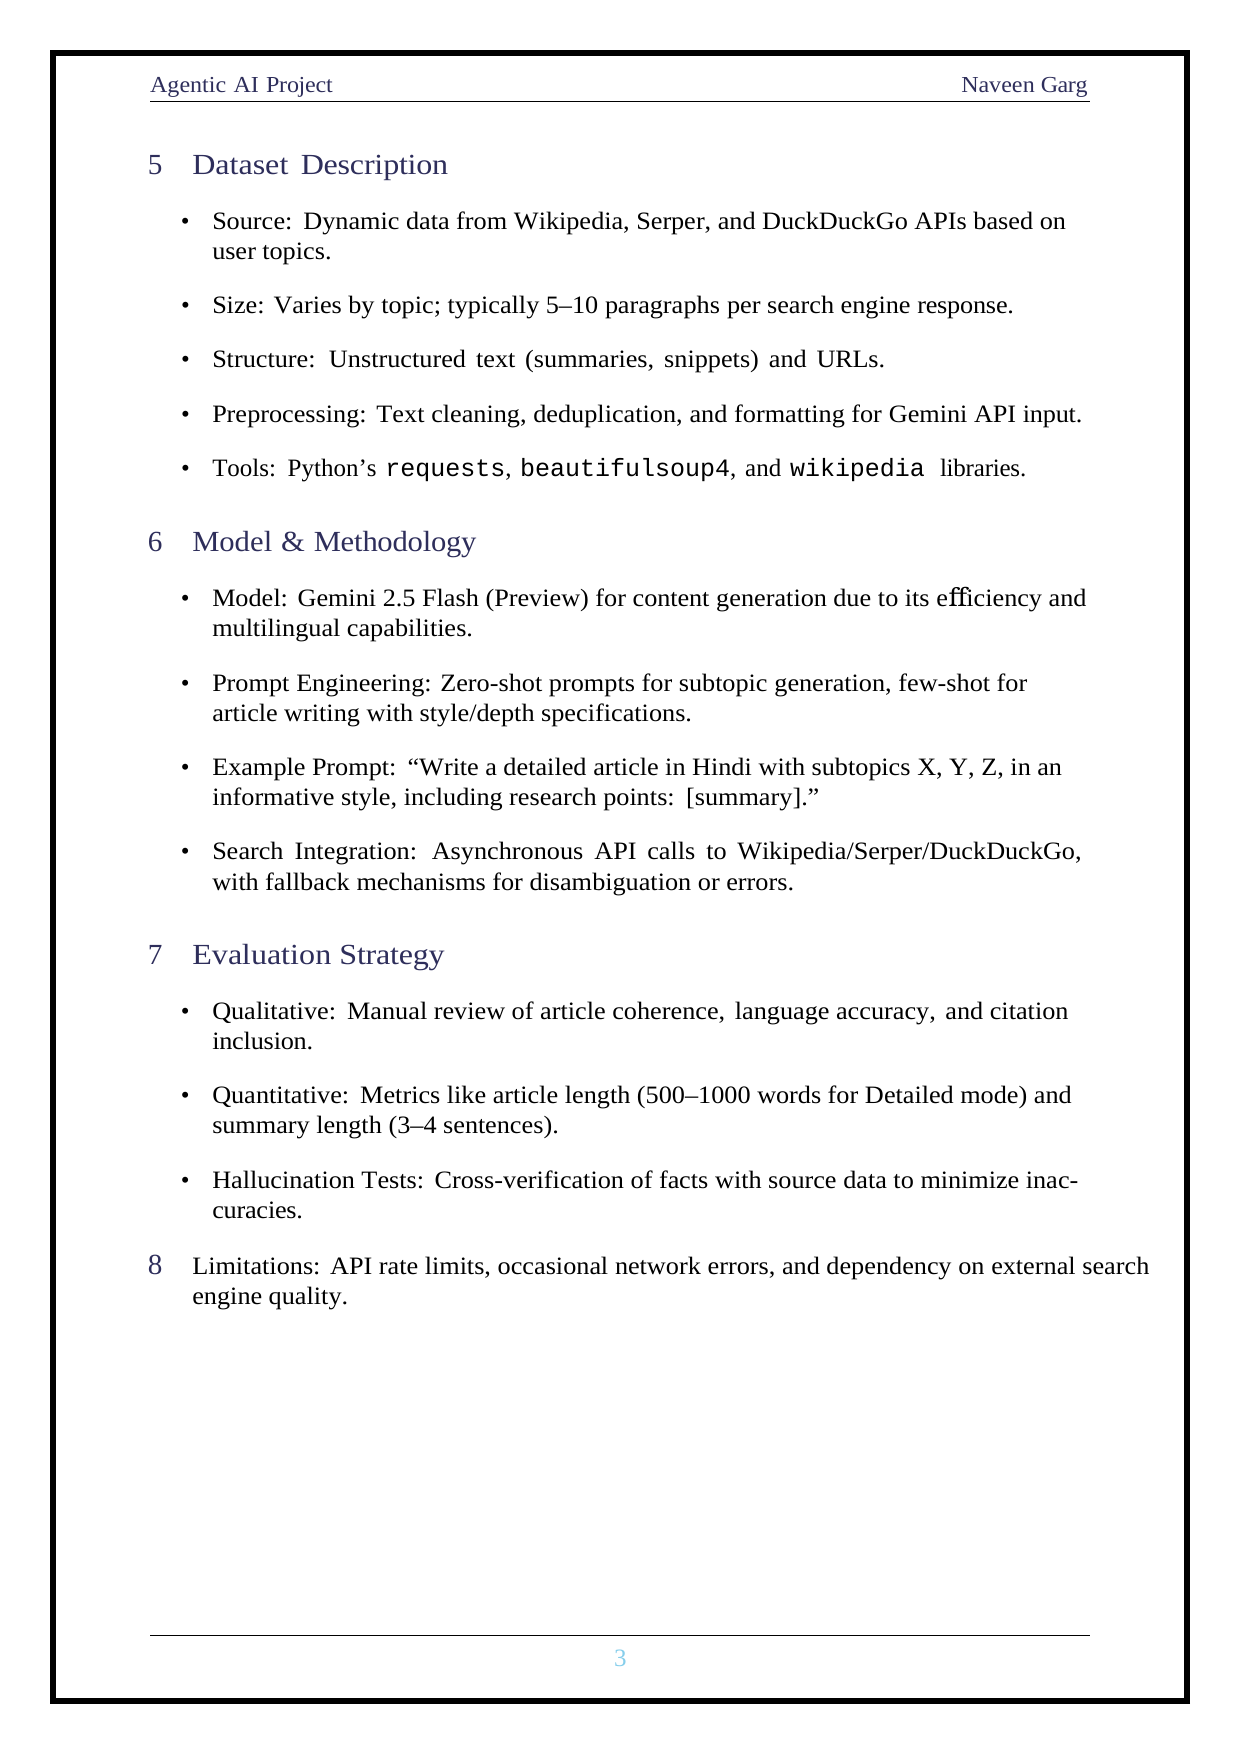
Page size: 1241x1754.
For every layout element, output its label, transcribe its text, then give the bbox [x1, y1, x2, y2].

list Quantitative: Metrics like article length (500–1000 words for Detailed mode) and summary length (3–4 sentences). [181, 1080, 1090, 1139]
list Qualitative: Manual review of article coherence, language accuracy, and citation inclusion. [181, 996, 1090, 1055]
list Source: Dynamic data from Wikipedia, Serper, and DuckDuckGo APIs based on user topics. [181, 206, 1090, 264]
subtitle Limitations: API rate limits, occasional network errors, and dependency on external search engine quality. [148, 1247, 1181, 1309]
subtitle Model & Methodology [148, 524, 1181, 558]
list Prompt Engineering: Zero-shot prompts for subtopic generation, few-shot for article writing with style/depth specifications. [181, 668, 1090, 726]
list Search Integration: Asynchronous API calls to Wikipedia/Serper/DuckDuckGo, with fallback mechanisms for disambiguation or errors. [181, 836, 1091, 895]
subtitle Evaluation Strategy [148, 937, 1181, 971]
list Example Prompt: “Write a detailed article in Hindi with subtopics X, Y, Z, in an informative style, including research points: [summary].” [181, 752, 1090, 811]
list Model: Gemini 2.5 Flash (Preview) for content generation due to its eﬀiciency and multilingual capabilities. [181, 583, 1090, 642]
subtitle Dataset Description [148, 147, 1181, 181]
list Tools: Python’s requests, beautifulsoup4, and wikipedia libraries. [181, 453, 1181, 484]
list Hallucination Tests: Cross-verification of facts with source data to minimize inac- curacies. [181, 1165, 1090, 1224]
list Preprocessing: Text cleaning, deduplication, and formatting for Gemini API input. [181, 399, 1181, 428]
list Structure: Unstructured text (summaries, snippets) and URLs. [181, 344, 1181, 373]
list Size: Varies by topic; typically 5–10 paragraphs per search engine response. [181, 290, 1181, 319]
